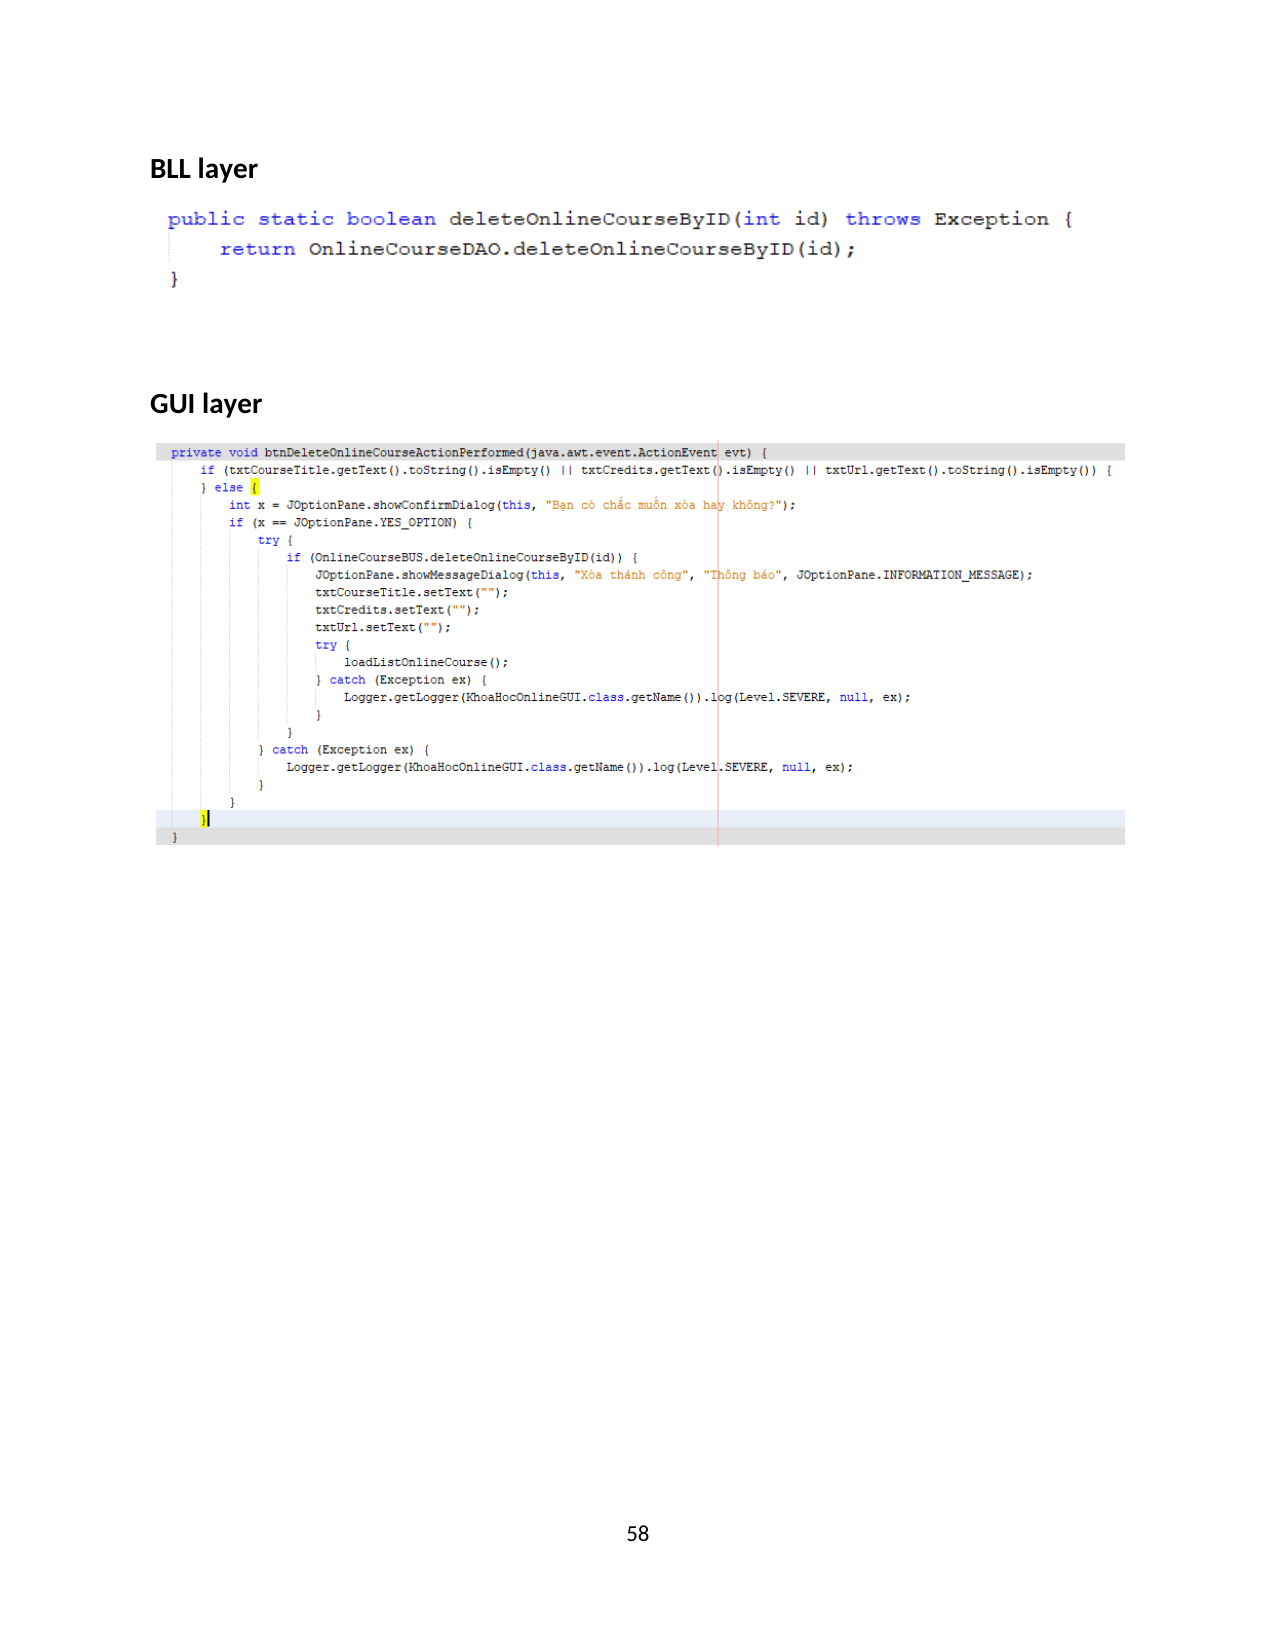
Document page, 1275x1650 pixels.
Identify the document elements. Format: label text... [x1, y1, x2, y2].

picture [150, 205, 1125, 312]
picture [150, 440, 1125, 846]
text GUI layer [150, 385, 1125, 421]
text BLL layer [150, 150, 1125, 186]
